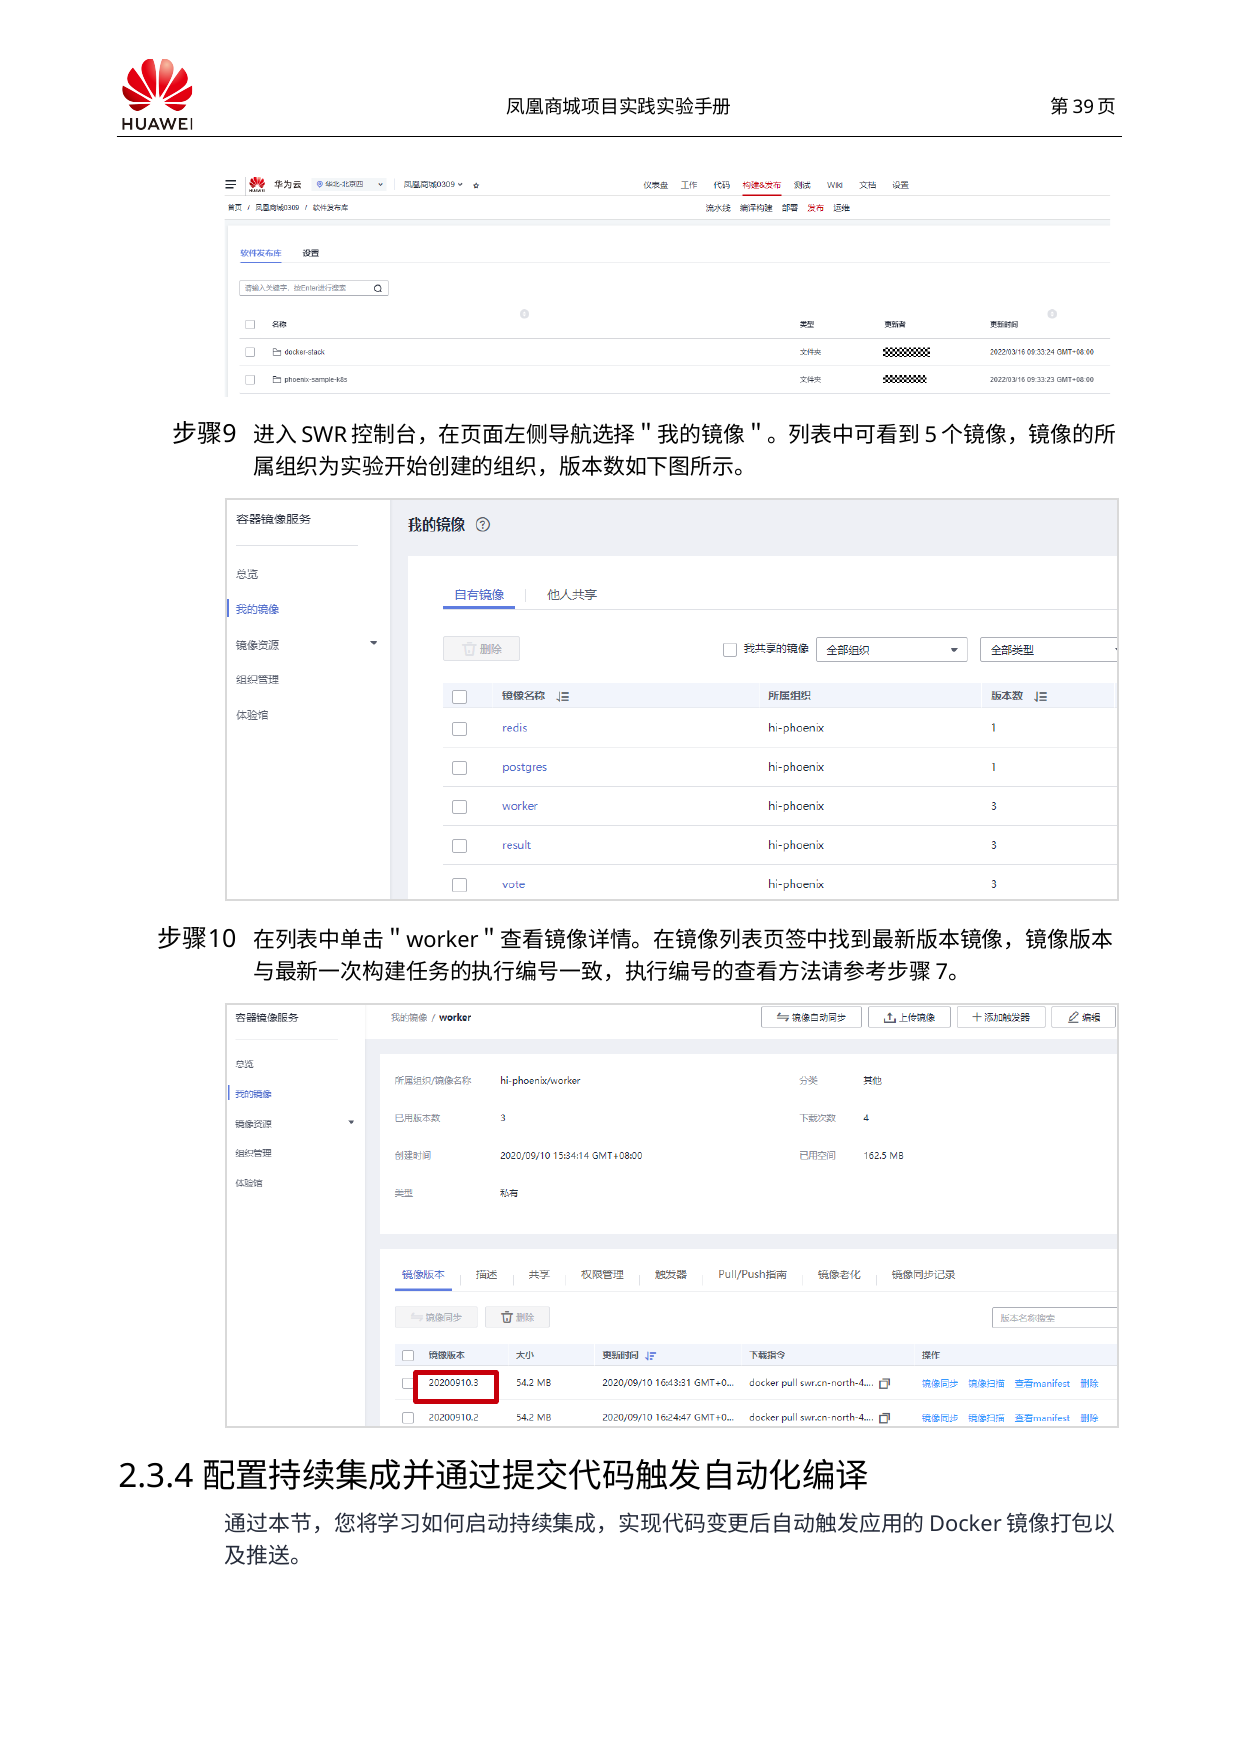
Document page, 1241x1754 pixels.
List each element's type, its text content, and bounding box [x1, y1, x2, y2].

text 在列表中单击＂worker＂查看镜像详情。在镜像列表页签中找到最新版本镜像，镜像版本与最新一次构建任务的执行编号一致，执行编号的查看方法请参考步骤7。 [236, 918, 1122, 986]
subtitle 配置持续集成并通过提交代码触发自动化编译 [118, 1449, 1122, 1497]
text 进入SWR控制台，在页面左侧导航选择＂我的镜像＂。列表中可看到5个镜像，镜像的所属组织为实验开始创建的组织，版本数如下图所示。 [236, 413, 1122, 481]
picture [227, 1005, 1117, 1426]
picture [122, 59, 193, 130]
picture [224, 177, 1111, 397]
picture [227, 500, 1117, 899]
text 通过本节，您将学习如何启动持续集成，实现代码变更后自动触发应用的Docker镜像打包以及推送。 [224, 1506, 1122, 1569]
